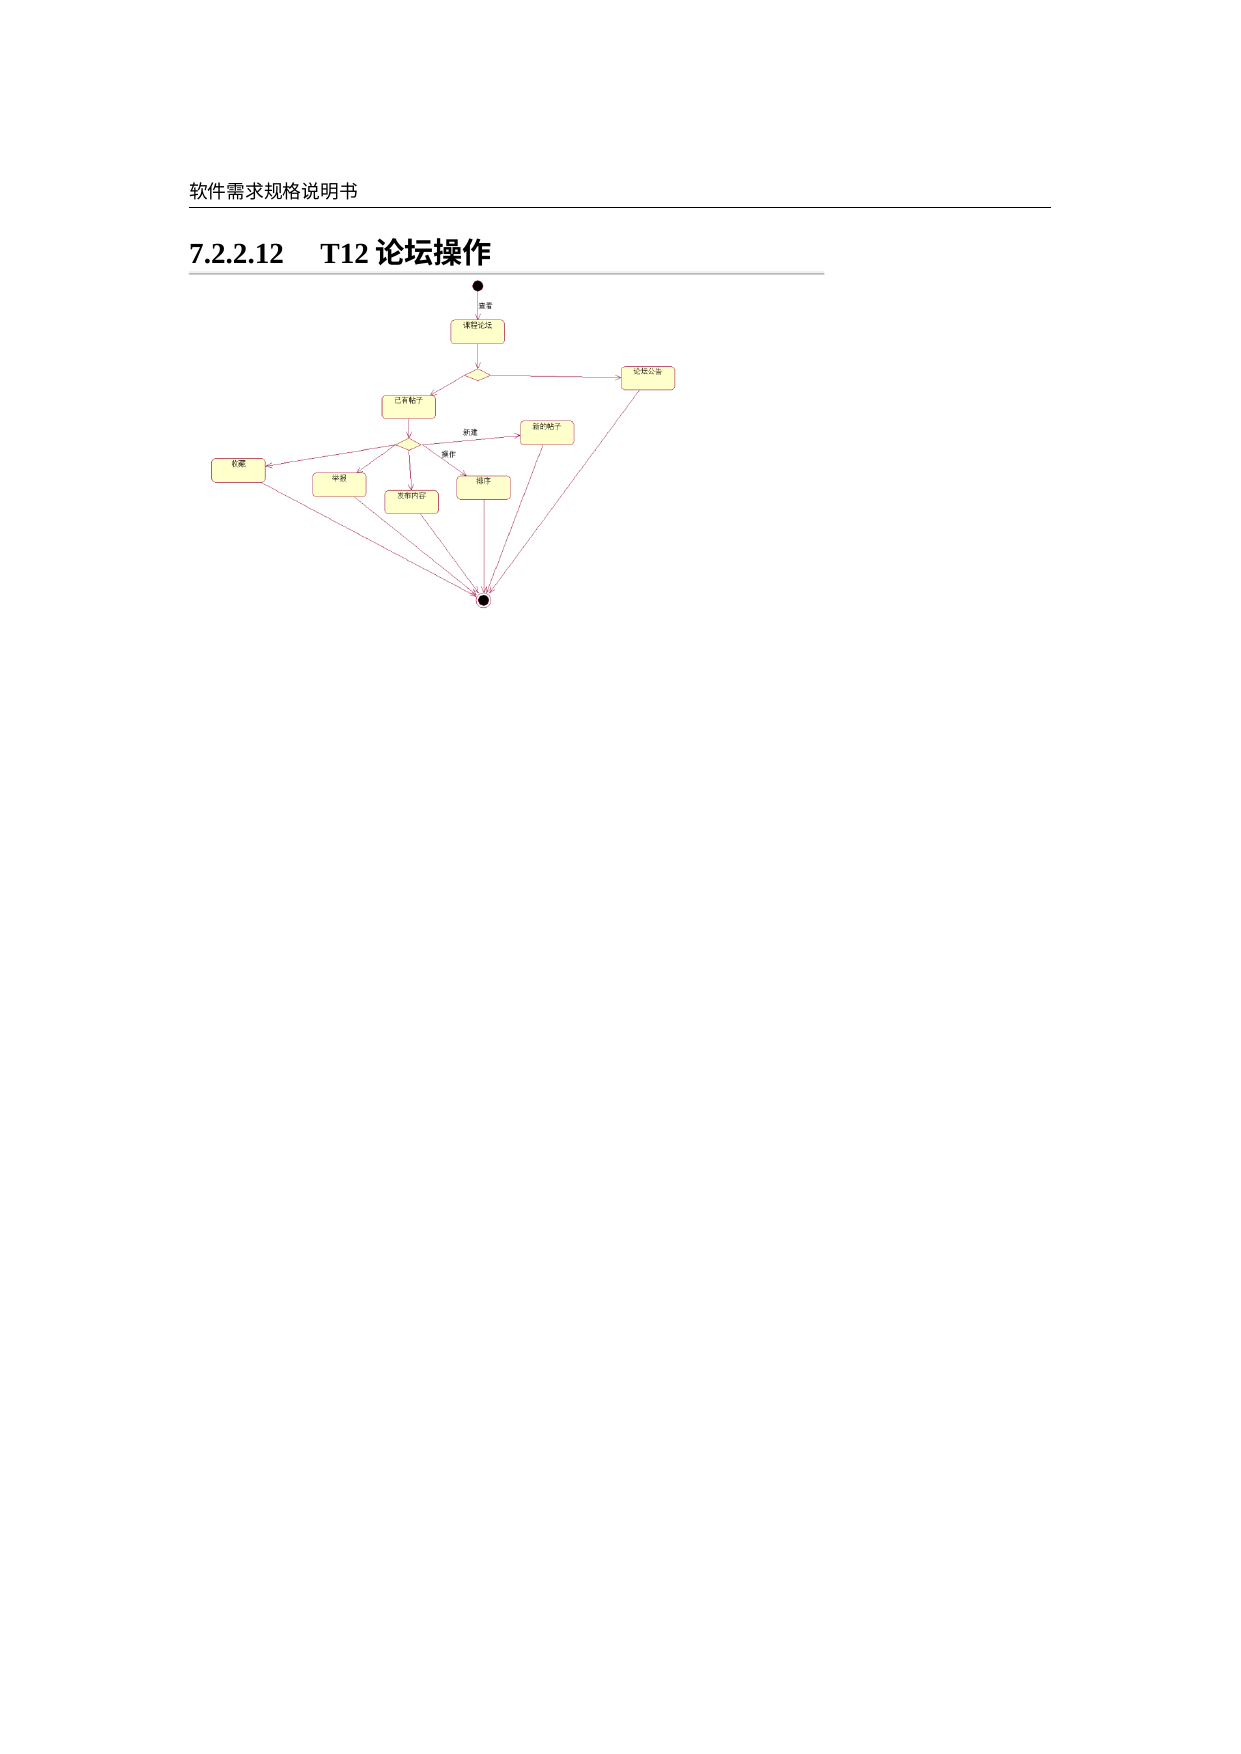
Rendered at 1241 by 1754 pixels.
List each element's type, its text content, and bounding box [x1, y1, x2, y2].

subtitle T12论坛操作 [189, 229, 1051, 272]
picture [188, 271, 825, 642]
